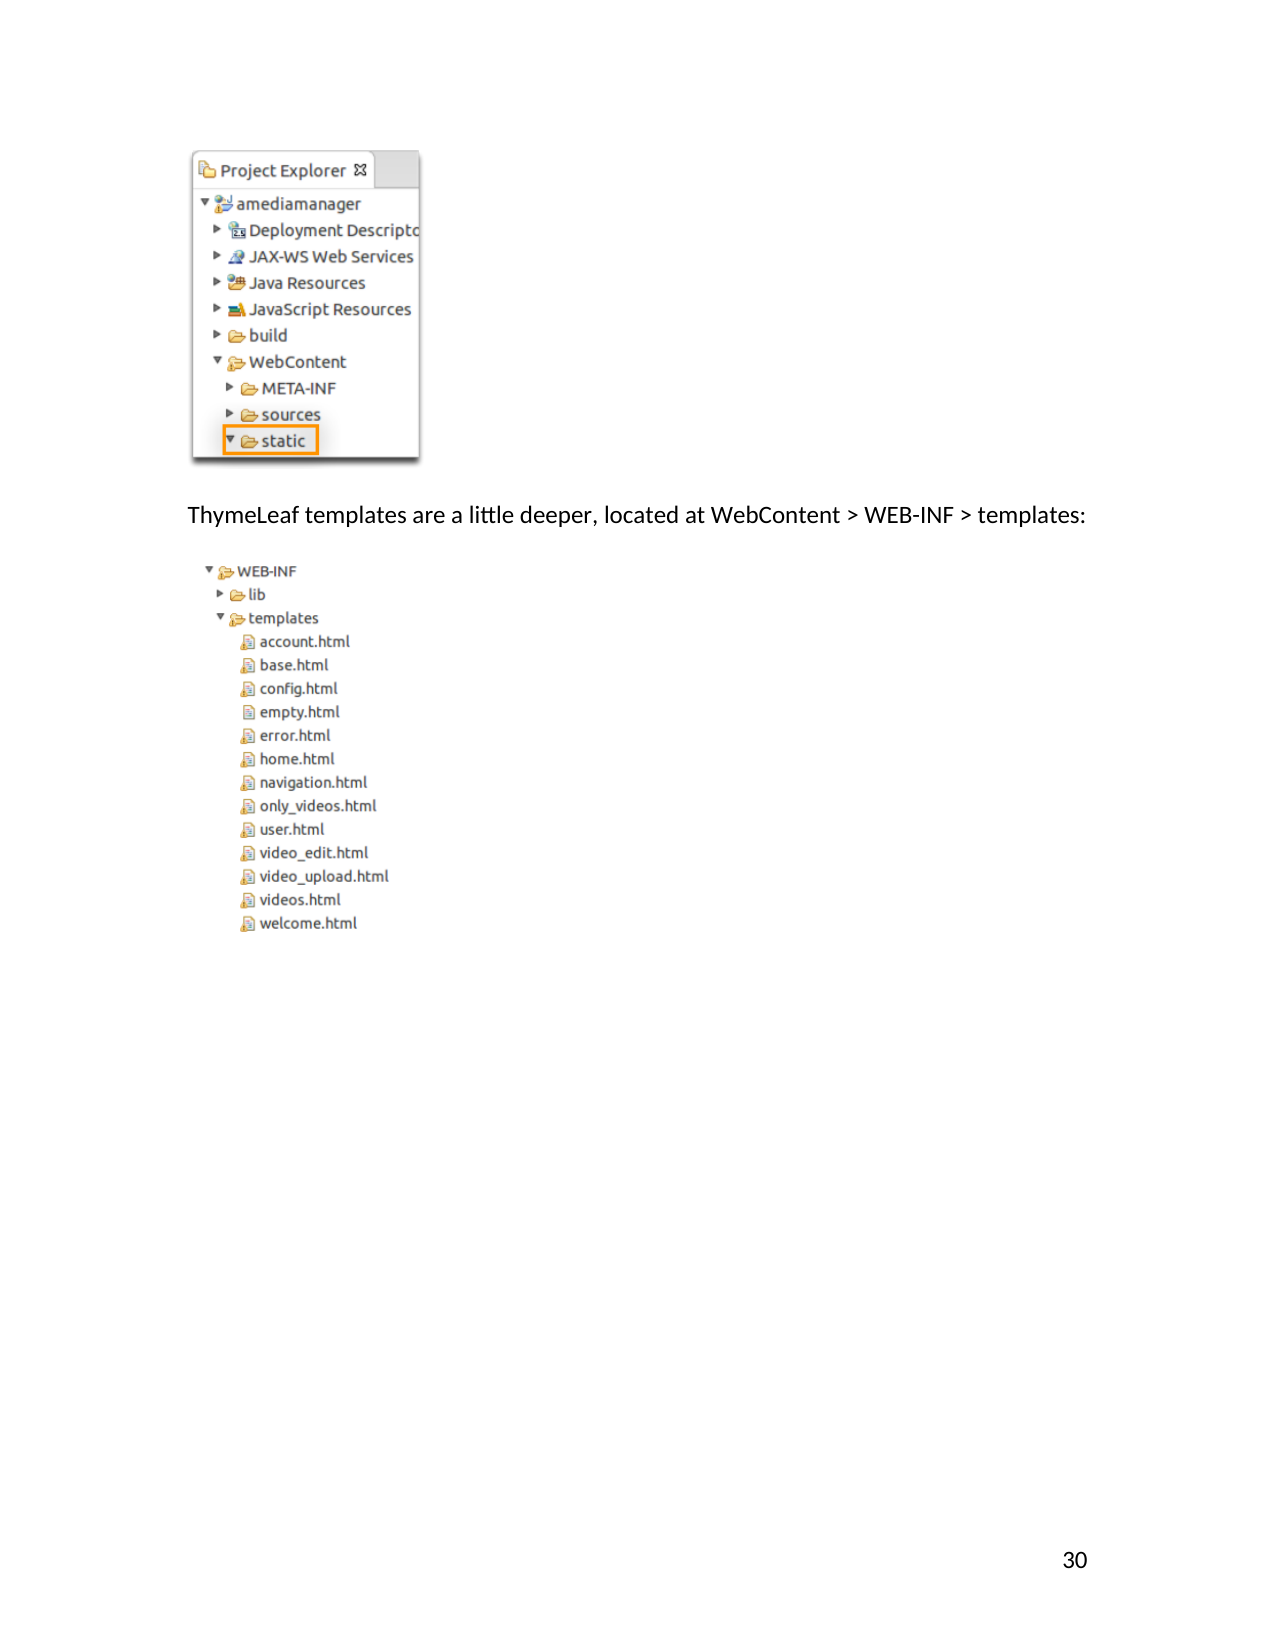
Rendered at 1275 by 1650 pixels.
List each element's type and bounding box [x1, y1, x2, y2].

picture [187, 560, 441, 936]
picture [187, 150, 426, 469]
